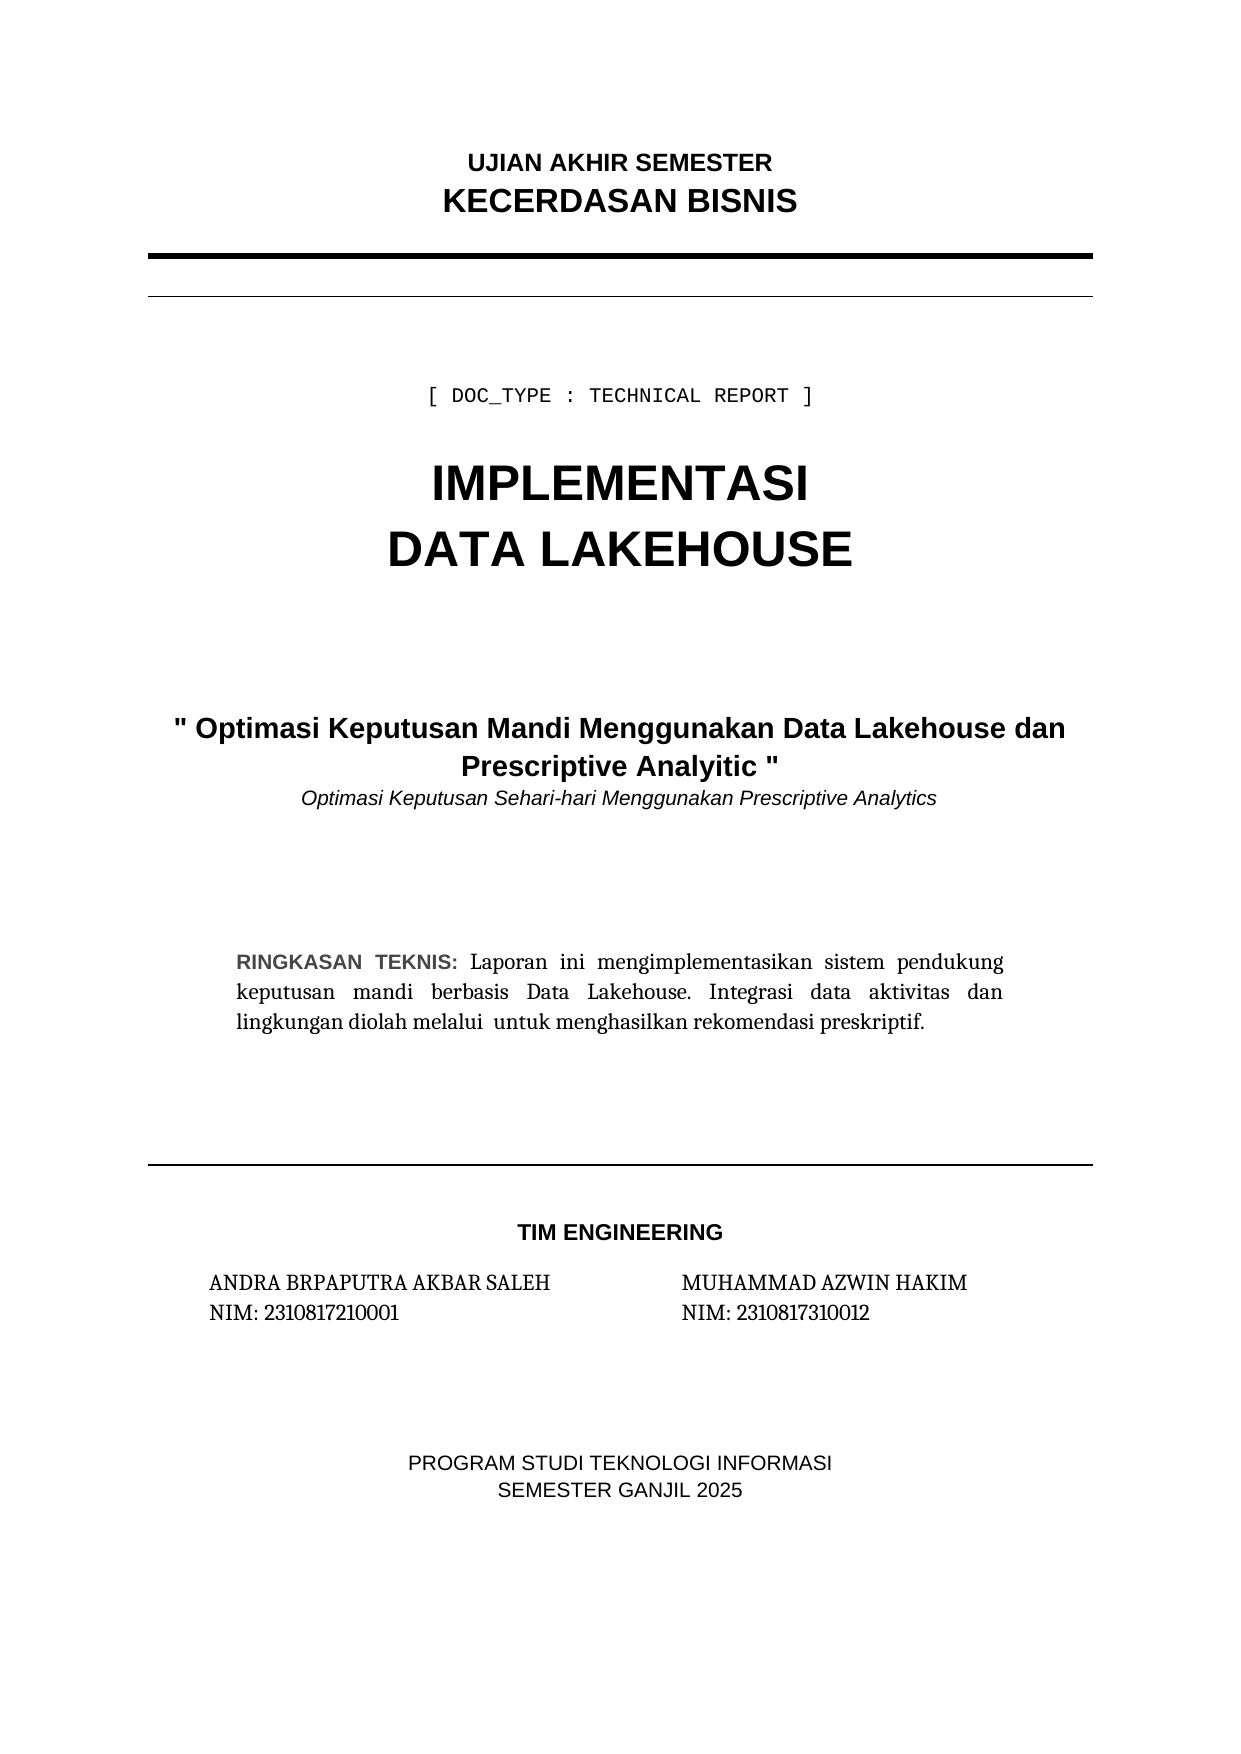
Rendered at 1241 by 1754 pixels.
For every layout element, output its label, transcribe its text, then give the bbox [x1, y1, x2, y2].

text [ DOC_TYPE : TECHNICAL REPORT ] [148, 385, 1093, 408]
text SEMESTER GANJIL 2025 [148, 1478, 1093, 1502]
table_header MUHAMMAD AZWIN HAKIM NIM: 2310817310012 [670, 1270, 1143, 1351]
text UJIAN AKHIR SEMESTER [148, 148, 1093, 176]
text DATA LAKEHOUSE [148, 519, 1093, 577]
table_header " Optimasi Keputusan Mandi Menggunakan Data Lakehouse dan Prescriptive Analyitic " Optimasi Keputusan Sehari-hari Menggunakan Prescriptive Analytics [148, 711, 1093, 835]
table_header ANDRA BRPAPUTRA AKBAR SALEH NIM: 2310817210001 [198, 1270, 670, 1351]
text IMPLEMENTASI [148, 453, 1093, 511]
text PROGRAM STUDI TEKNOLOGI INFORMASI [148, 1450, 1093, 1474]
text RINGKASAN TEKNIS: Laporan ini mengimplementasikan sistem pendukung keputusan mandi berbasis Data Lakehouse. Integrasi data aktivitas dan lingkungan diolah melalui untuk menghasilkan rekomendasi preskriptif. [236, 948, 1004, 1035]
text TIM ENGINEERING [148, 1219, 1093, 1245]
text KECERDASAN BISNIS [148, 181, 1093, 219]
